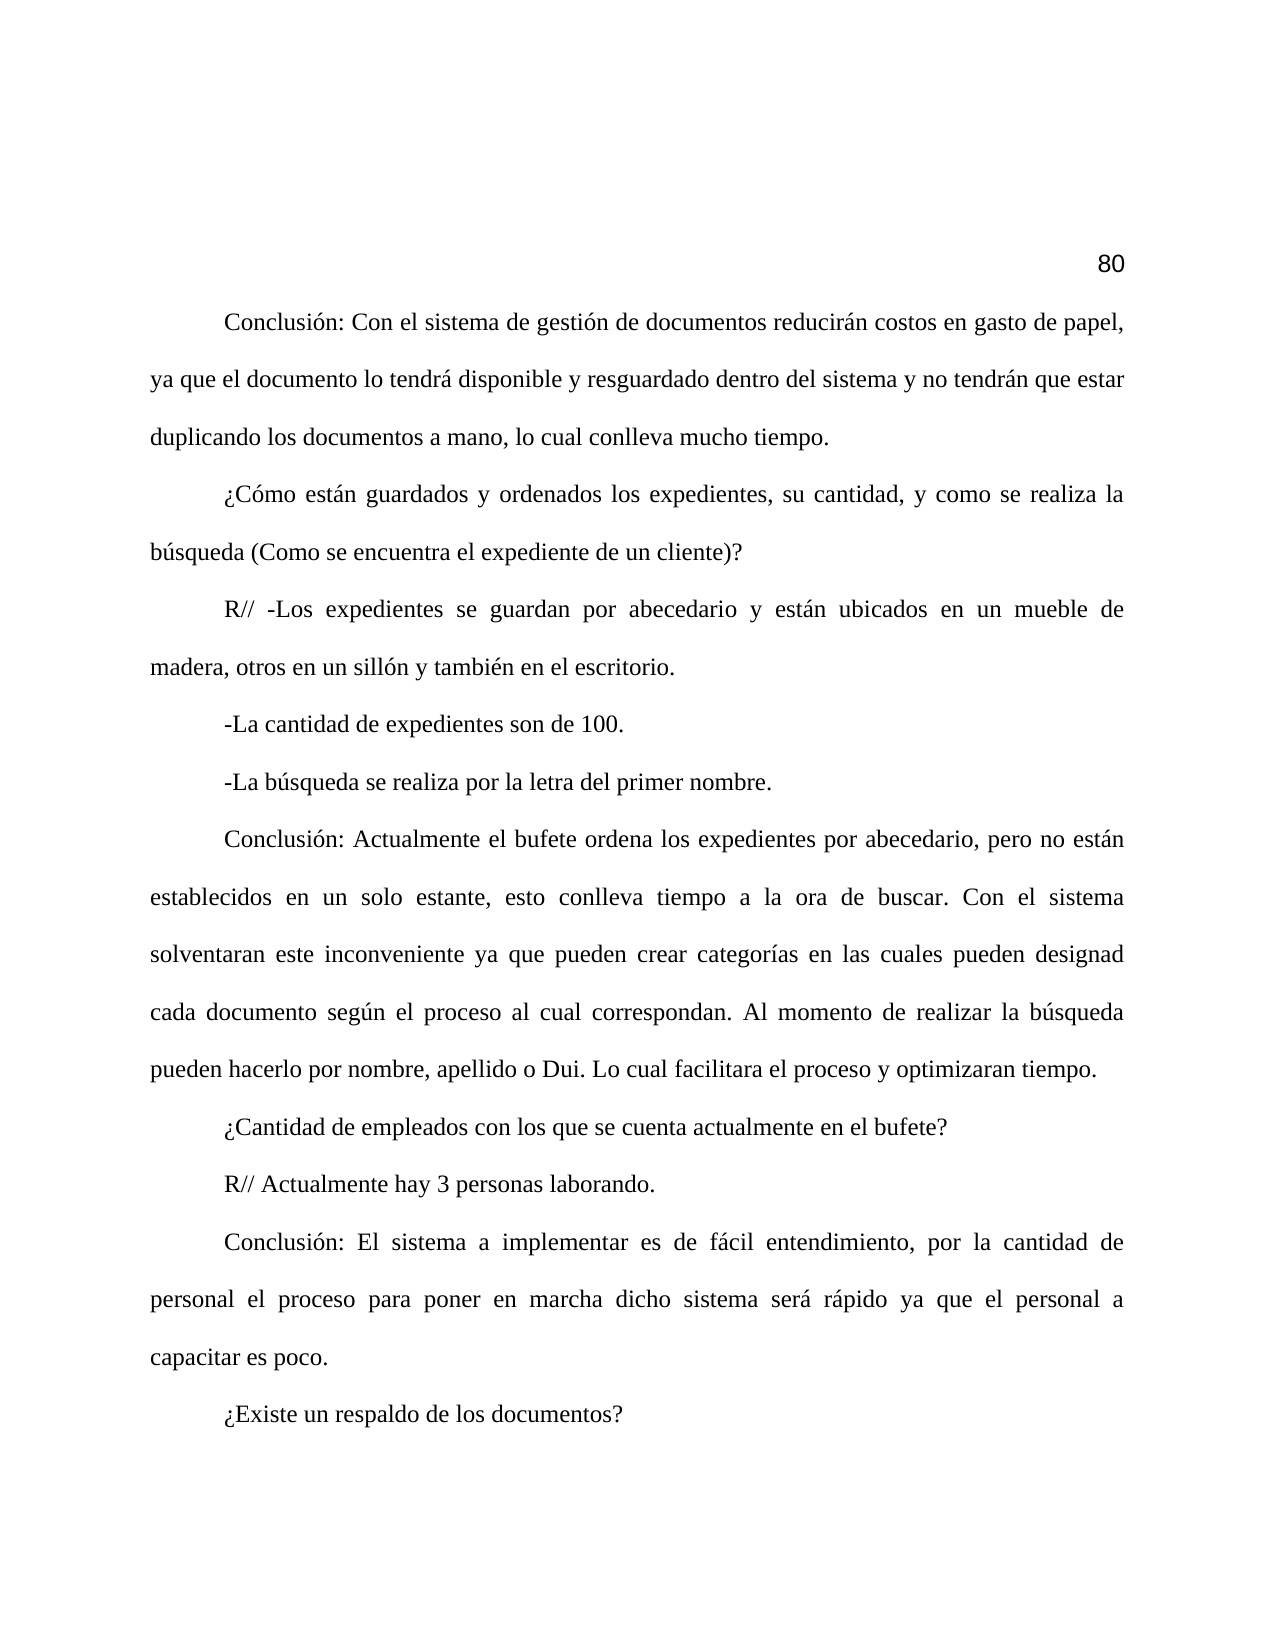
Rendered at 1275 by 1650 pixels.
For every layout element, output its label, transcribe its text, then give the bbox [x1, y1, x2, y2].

text ¿Cómo están guardados y ordenados los expedientes, su cantidad, y como se realiza la búsqueda (Como se encuentra el expediente de un cliente)? [150, 479, 1125, 566]
text Conclusión: El sistema a implementar es de fácil entendimiento, por la cantidad de personal el proceso para poner en marcha dicho sistema será rápido ya que el personal a capacitar es poco. [150, 1227, 1125, 1371]
text ¿Existe un respaldo de los documentos? [150, 1399, 1125, 1428]
text Conclusión: Actualmente el bufete ordena los expedientes por abecedario, pero no están establecidos en un solo estante, esto conlleva tiempo a la ora de buscar. Con el sistema solventaran este inconveniente ya que pueden crear categorías en las cuales pueden designad cada documento según el proceso al cual correspondan. Al momento de realizar la búsqueda pueden hacerlo por nombre, apellido o Dui. Lo cual facilitara el proceso y optimizaran tiempo. [150, 824, 1125, 1083]
text ¿Cantidad de empleados con los que se cuenta actualmente en el bufete? [150, 1112, 1125, 1141]
text R// Actualmente hay 3 personas laborando. [150, 1169, 1125, 1198]
text R// -Los expedientes se guardan por abecedario y están ubicados en un mueble de madera, otros en un sillón y también en el escritorio. [150, 594, 1125, 681]
text Conclusión: Con el sistema de gestión de documentos reducirán costos en gasto de papel, ya que el documento lo tendrá disponible y resguardado dentro del sistema y no tendrán que estar duplicando los documentos a mano, lo cual conlleva mucho tiempo. [150, 307, 1125, 451]
text -La búsqueda se realiza por la letra del primer nombre. [150, 767, 1125, 796]
text -La cantidad de expedientes son de 100. [150, 709, 1125, 738]
